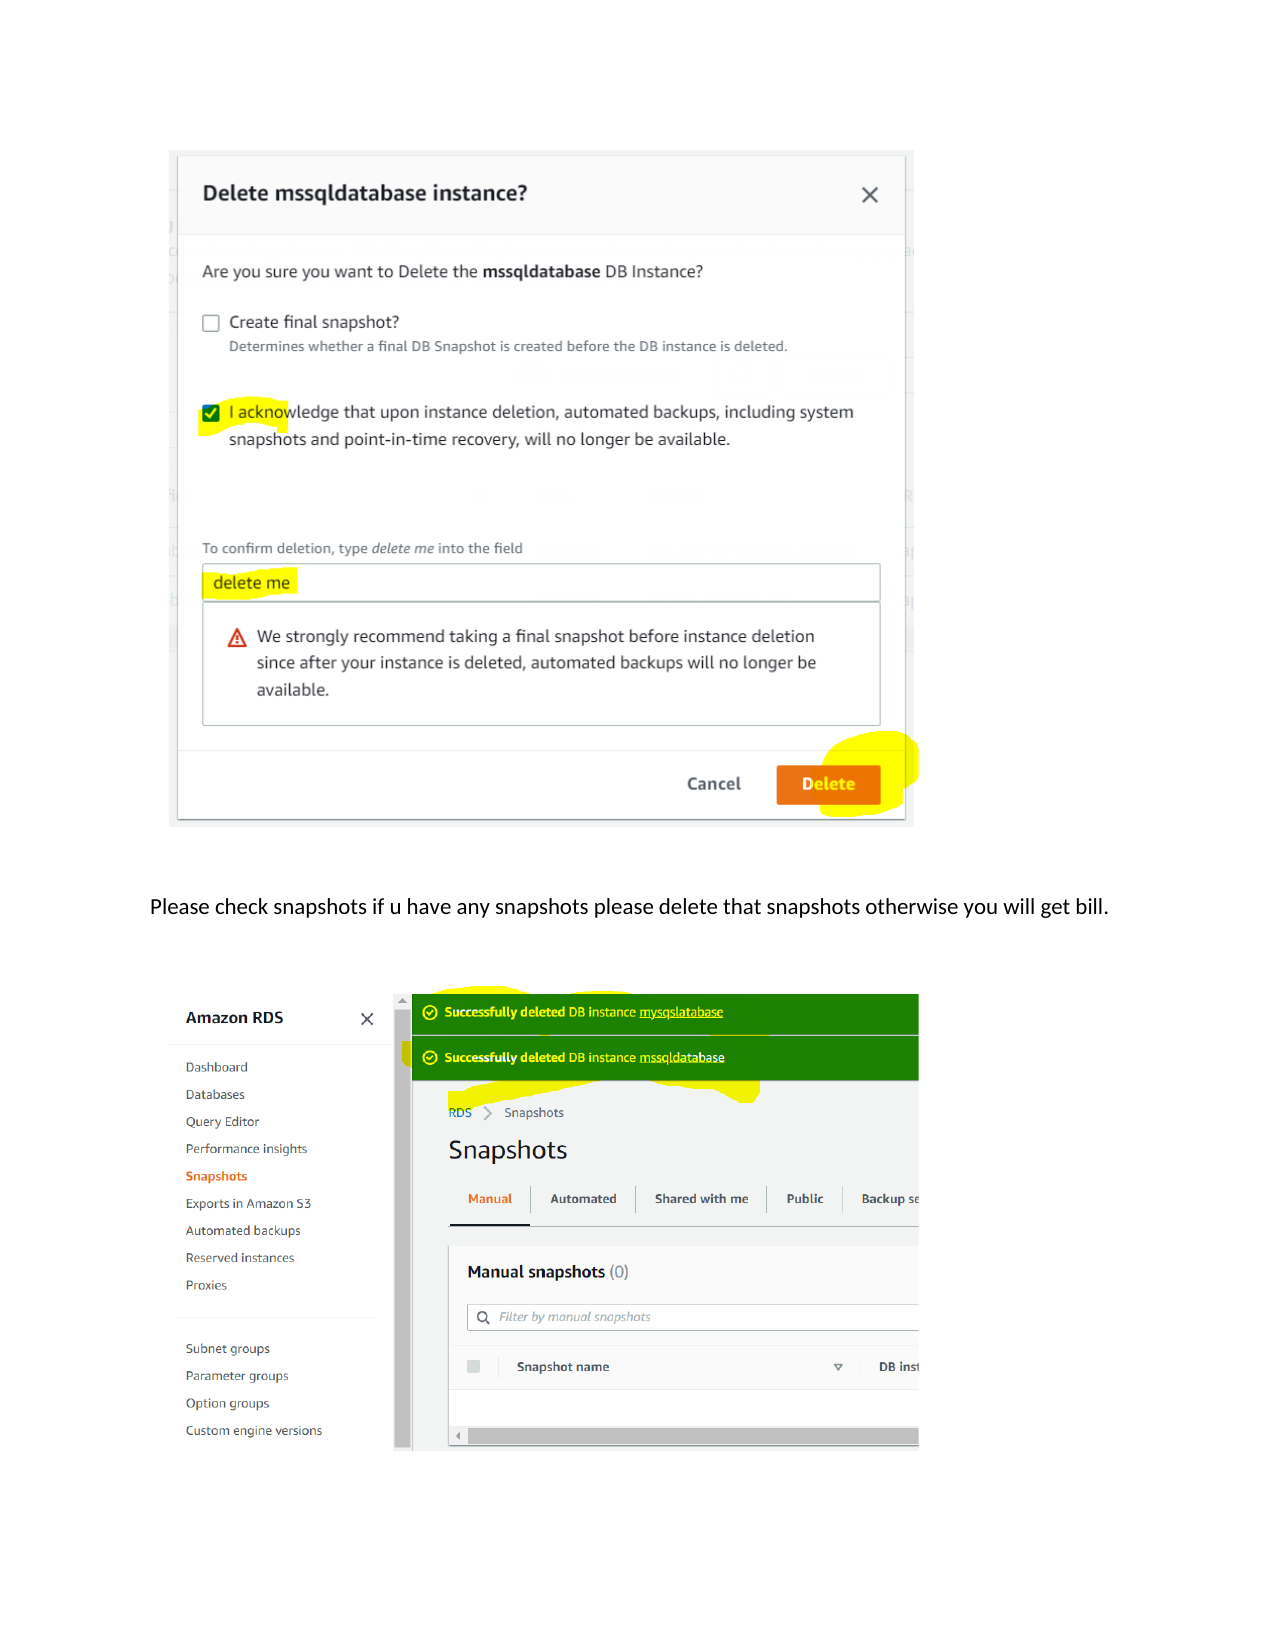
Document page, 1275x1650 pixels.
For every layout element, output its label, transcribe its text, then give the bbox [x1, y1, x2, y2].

text Please check snapshots if u have any snapshots please delete that snapshots otherwise you will get bill. [150, 892, 1125, 920]
